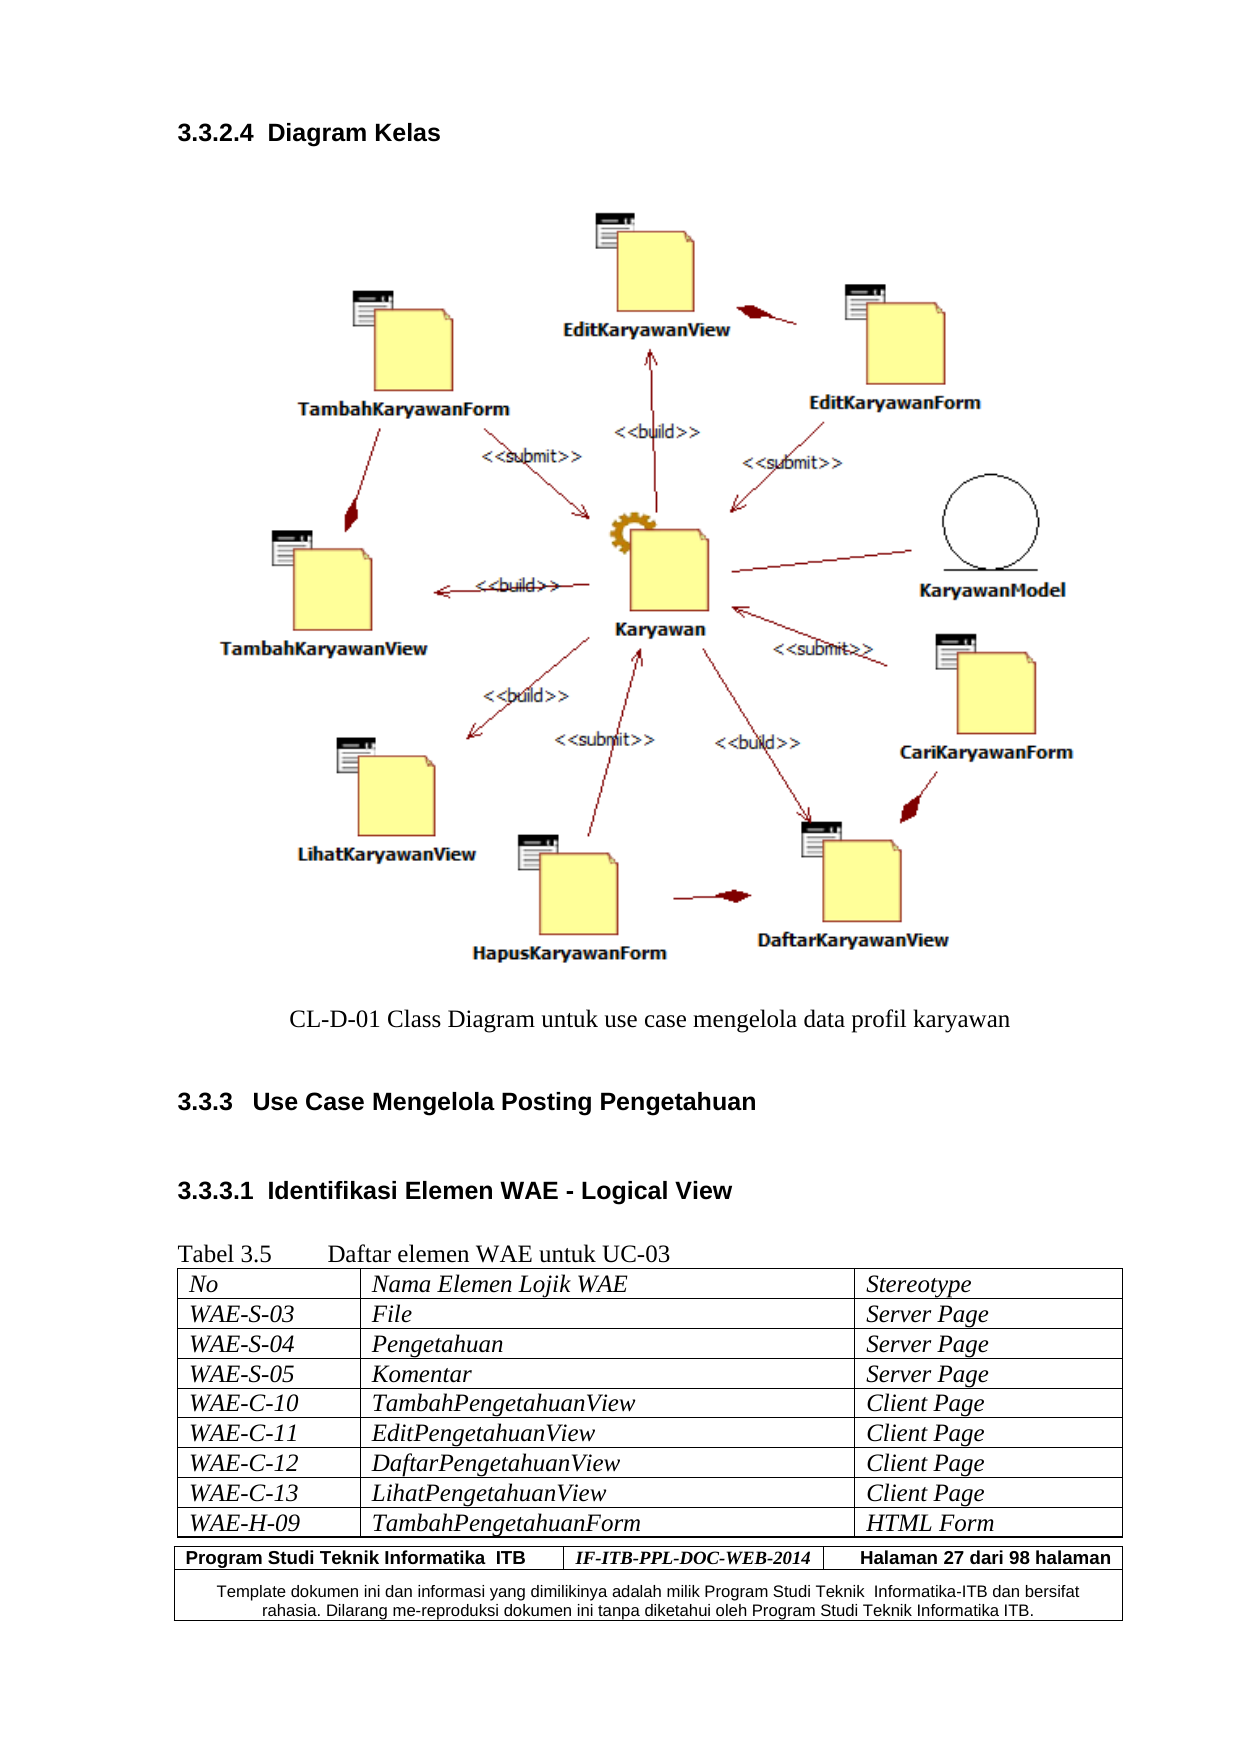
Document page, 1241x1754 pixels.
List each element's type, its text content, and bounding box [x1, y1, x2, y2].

table_cell TambahPengetahuanView [361, 1389, 854, 1417]
subtitle Diagram Kelas [177, 118, 1122, 147]
subtitle Use Case Mengelola Posting Pengetahuan [177, 1087, 1122, 1116]
table_cell WAE-S-03 [178, 1299, 360, 1328]
table_cell Pengetahuan [361, 1329, 854, 1358]
table_cell Server Page [855, 1329, 1122, 1358]
table_cell WAE-C-10 [178, 1389, 360, 1417]
table_header No [178, 1269, 360, 1298]
table_cell WAE-C-13 [178, 1478, 360, 1507]
table_cell Server Page [855, 1359, 1122, 1387]
table_cell Komentar [361, 1359, 854, 1387]
table_header Stereotype [855, 1269, 1122, 1298]
table_cell WAE-S-04 [178, 1329, 360, 1358]
table_cell WAE-H-09 [178, 1508, 360, 1536]
table_cell HTML Form [855, 1508, 1122, 1536]
table_cell WAE-C-11 [178, 1418, 360, 1447]
picture [181, 181, 1119, 1005]
table_cell Client Page [855, 1448, 1122, 1477]
table_cell File [361, 1299, 854, 1328]
table_header Nama Elemen Lojik WAE [361, 1269, 854, 1298]
table_cell Client Page [855, 1418, 1122, 1447]
table_cell Server Page [855, 1299, 1122, 1328]
table_cell DaftarPengetahuanView [361, 1448, 854, 1477]
table_cell TambahPengetahuanForm [361, 1508, 854, 1536]
table_cell WAE-S-05 [178, 1359, 360, 1387]
table_cell Client Page [855, 1389, 1122, 1417]
table_cell Client Page [855, 1478, 1122, 1507]
table_cell EditPengetahuanView [361, 1418, 854, 1447]
text Tabel 3.5 Daftar elemen WAE untuk UC-03 [177, 1239, 1122, 1268]
table_cell LihatPengetahuanView [361, 1478, 854, 1507]
table_cell WAE-C-12 [178, 1448, 360, 1477]
subtitle Identifikasi Elemen WAE - Logical View [177, 1176, 1122, 1204]
